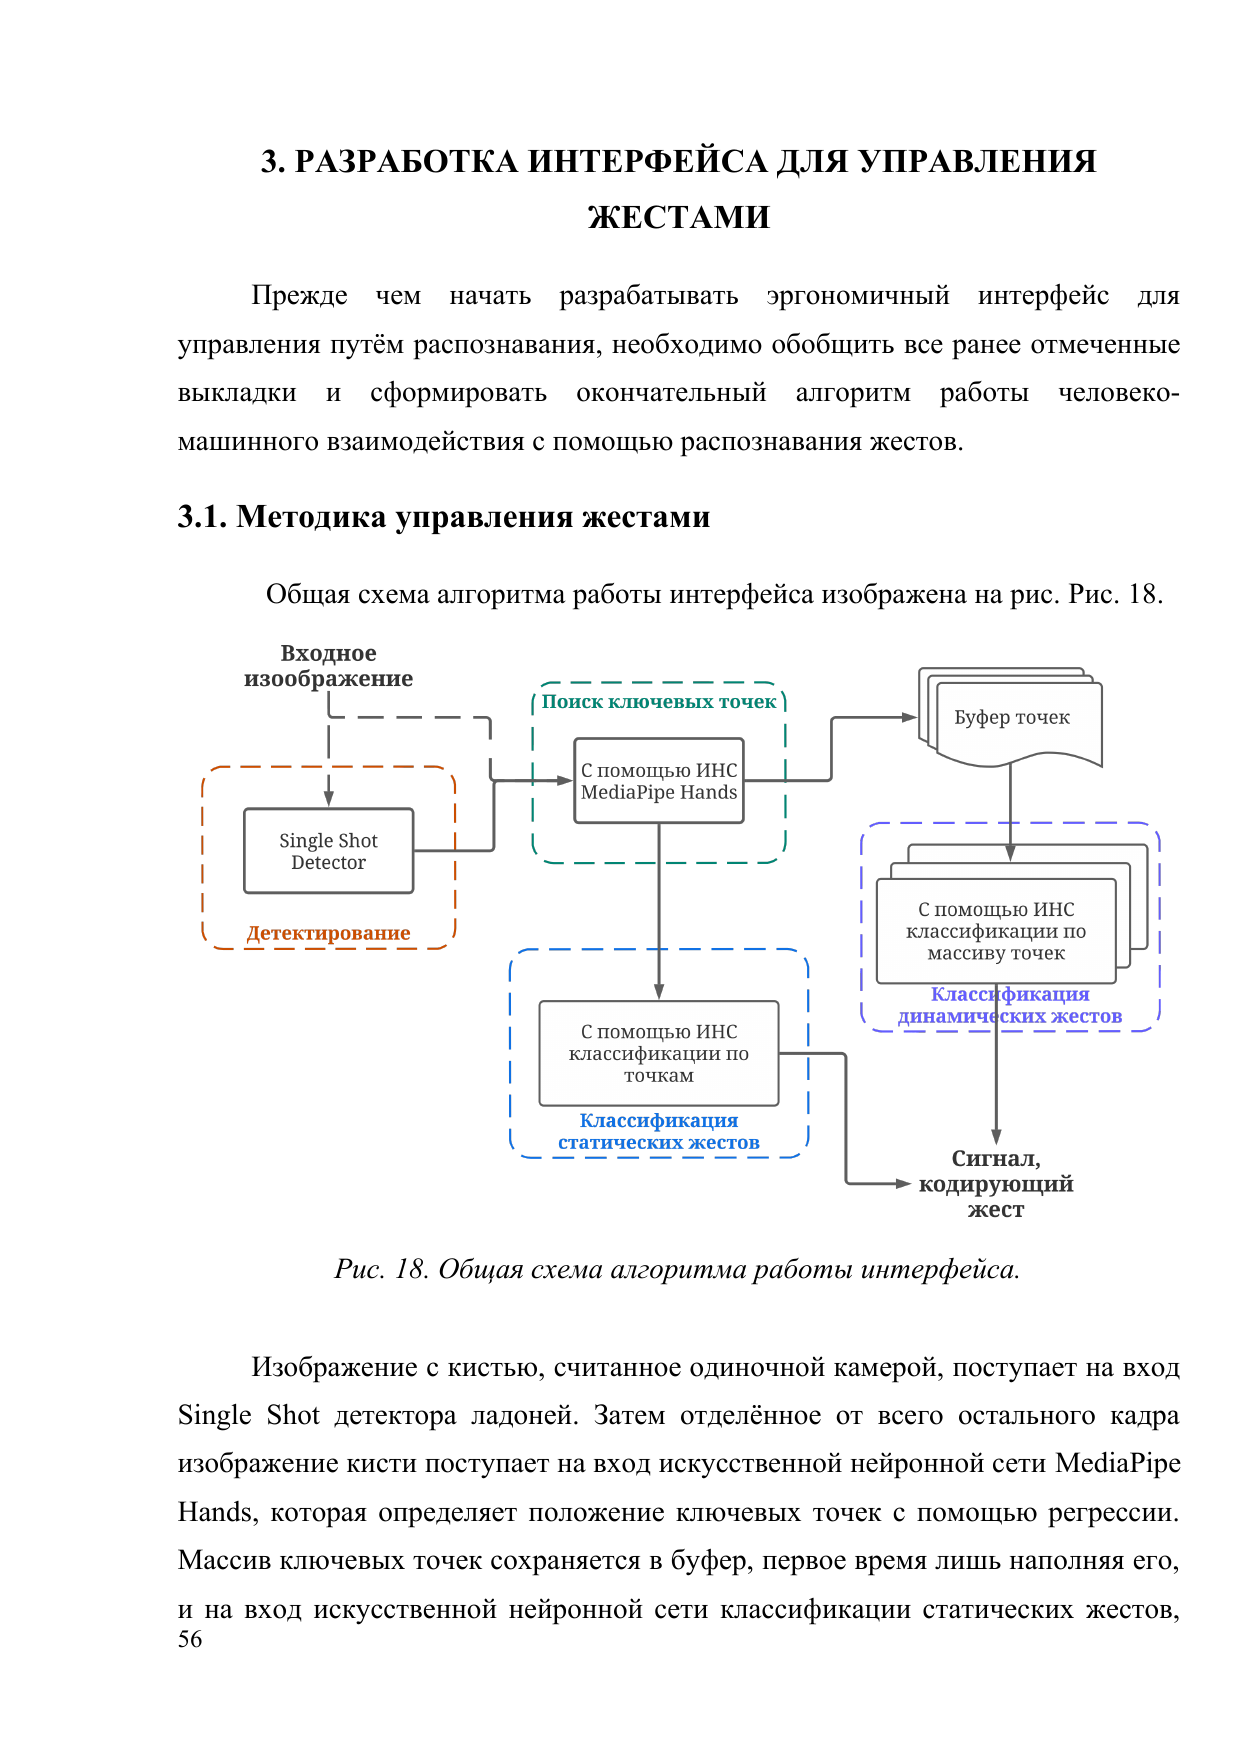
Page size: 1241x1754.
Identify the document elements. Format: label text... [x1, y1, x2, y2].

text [177, 1350, 1181, 1624]
table_cell Рис. 18. Общая схема алгоритма работы интерфейса. [177, 1253, 1181, 1301]
text Прежде чем начать разрабатывать эргономичный интерфейс для управления путём распознавания, необходимо обобщить все ранее отмеченные выкладки и сформировать окончательный алгоритм работы человеко-машинного взаимодействия с помощью распознавания жестов. [177, 279, 1181, 456]
table_header [177, 626, 1181, 1252]
text 3. РАЗРАБОТКА ИНТЕРФЕЙСА ДЛЯ УПРАВЛЕНИЯ ЖЕСТАМИ [177, 143, 1181, 235]
text Общая схема алгоритма работы интерфейса изображена на рис. 18. [177, 578, 1181, 610]
picture [188, 626, 1174, 1236]
text 3.1. Методика управления жестами [177, 497, 1181, 534]
